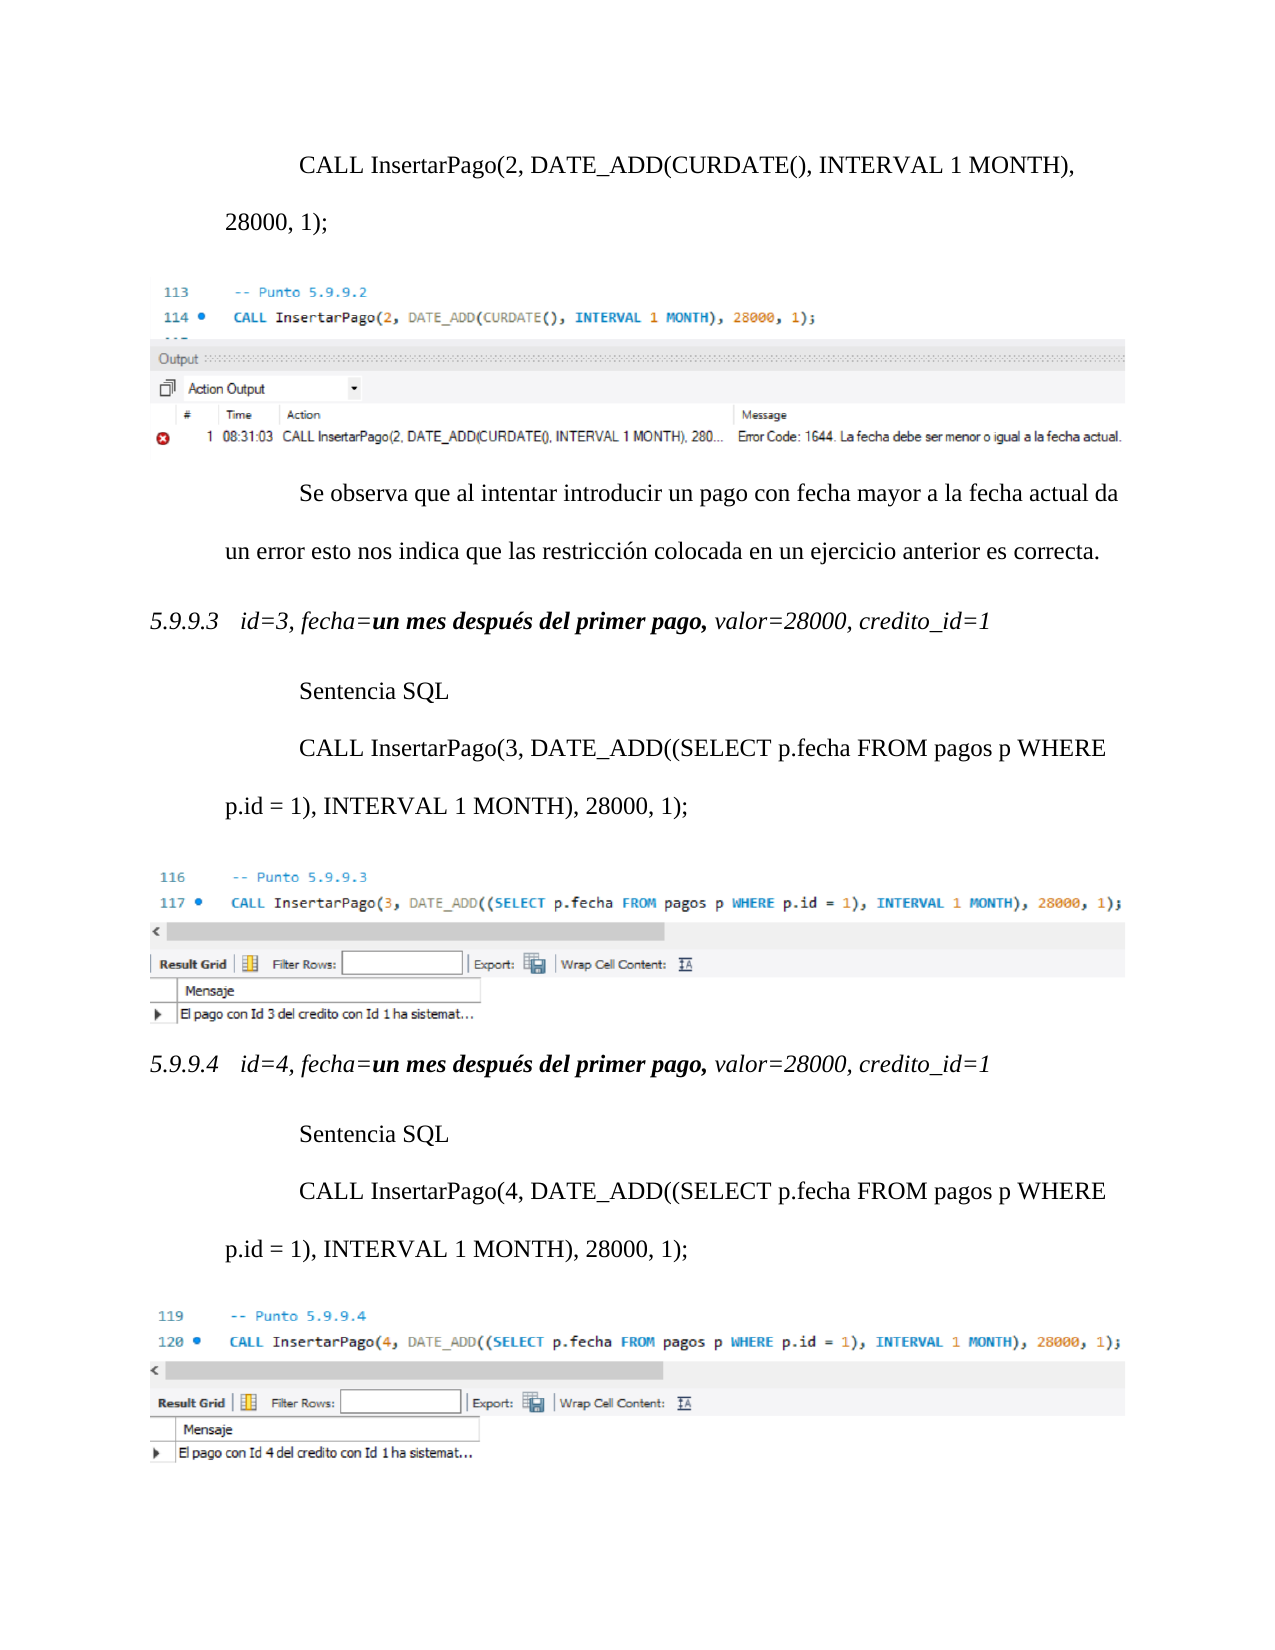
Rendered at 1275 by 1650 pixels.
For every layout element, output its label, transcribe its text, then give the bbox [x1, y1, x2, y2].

text CALL InsertarPago(4, DATE_ADD((SELECT p.fecha FROM pagos p WHERE p.id = 1), INTERVAL 1 MONTH), 28000, 1); [225, 1176, 1125, 1262]
text Se observa que al intentar introducir un pago con fecha mayor a la fecha actual da un error esto nos indica que las restricción colocada en un ejercicio anterior es correcta. [225, 478, 1125, 565]
picture [150, 1303, 1125, 1476]
subtitle id=3, fecha=un mes después del primer pago, valor=28000, credito_id=1 [150, 606, 1125, 635]
text Sentencia SQL [225, 676, 1125, 705]
text CALL InsertarPago(2, DATE_ADD(CURDATE(), INTERVAL 1 MONTH), 28000, 1); [225, 150, 1125, 236]
picture [150, 277, 1125, 460]
picture [150, 861, 1125, 1030]
text CALL InsertarPago(3, DATE_ADD((SELECT p.fecha FROM pagos p WHERE p.id = 1), INTERVAL 1 MONTH), 28000, 1); [225, 733, 1125, 820]
text Sentencia SQL [225, 1119, 1125, 1147]
subtitle id=4, fecha=un mes después del primer pago, valor=28000, credito_id=1 [150, 1049, 1125, 1077]
